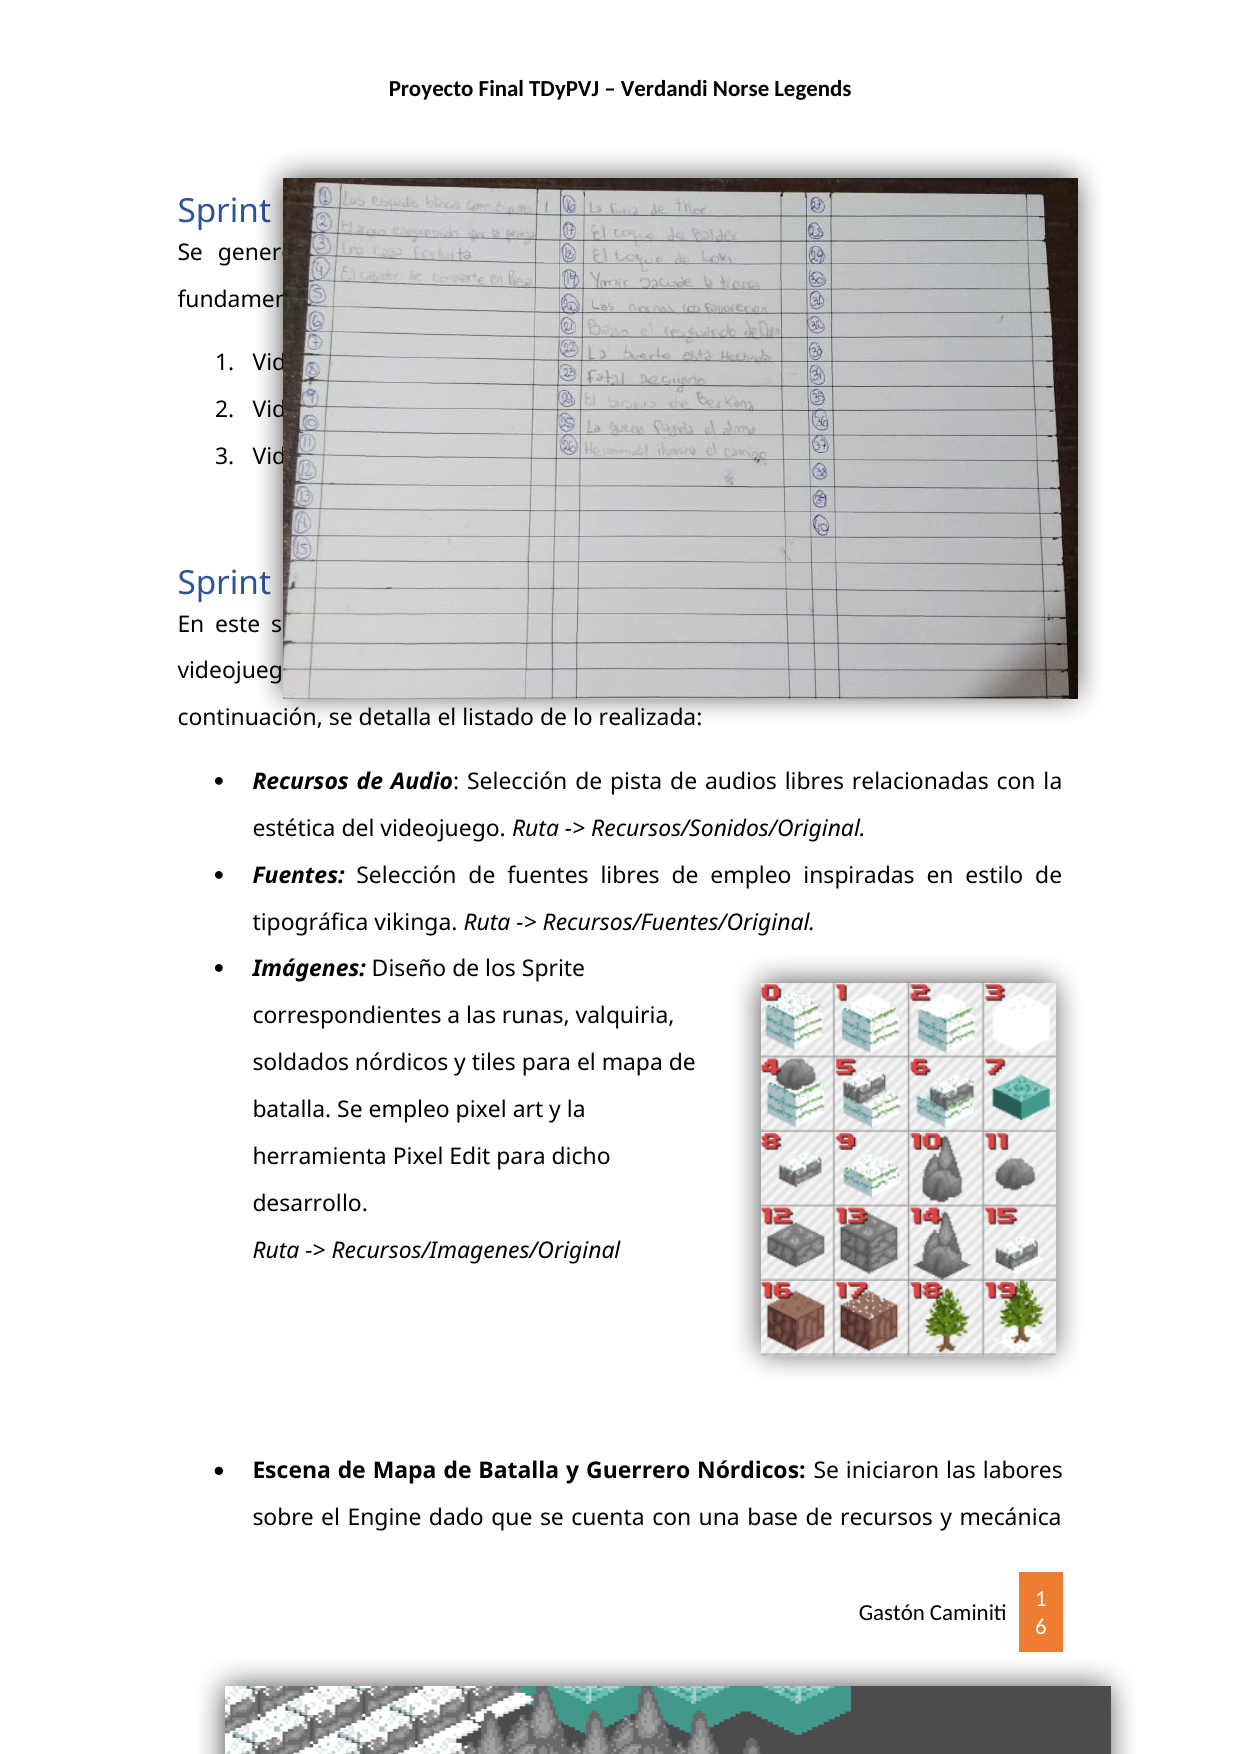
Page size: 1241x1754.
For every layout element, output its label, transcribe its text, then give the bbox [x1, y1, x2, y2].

list Imágenes: Diseño de los Sprite correspondientes a las runas, valquiria, soldados nórdicos y tiles para el mapa de batalla. Se empleo pixel art y la herramienta Pixel Edit para dicho desarrollo. [215, 952, 1063, 1218]
text En este sprint se conformaron los recursos elementales para el desarrollo del videojuego en función de los elementos del gameplay ya definidos. A continuación, se detalla el listado de lo realizada: [177, 607, 1063, 732]
subtitle Sprint 11 – Videos Explicativos [177, 187, 261, 232]
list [215, 1454, 1063, 1532]
picture [225, 1686, 1111, 1754]
picture [761, 983, 1056, 1356]
subtitle Sprint 12 – Recursos y Mapa de Batalla en Godot Engine [177, 558, 259, 604]
list Fuentes: Selección de fuentes libres de empleo inspiradas en estilo de tipográfica vikinga. Ruta -> Recursos/Fuentes/Original. [215, 858, 1063, 937]
list Ruta -> Recursos/Imagenes/Original [252, 1233, 737, 1265]
list Recursos de Audio: Selección de pista de audios libres relacionadas con la estética del videojuego. Ruta -> Recursos/Sonidos/Original. [215, 765, 1063, 843]
picture [283, 178, 1078, 699]
